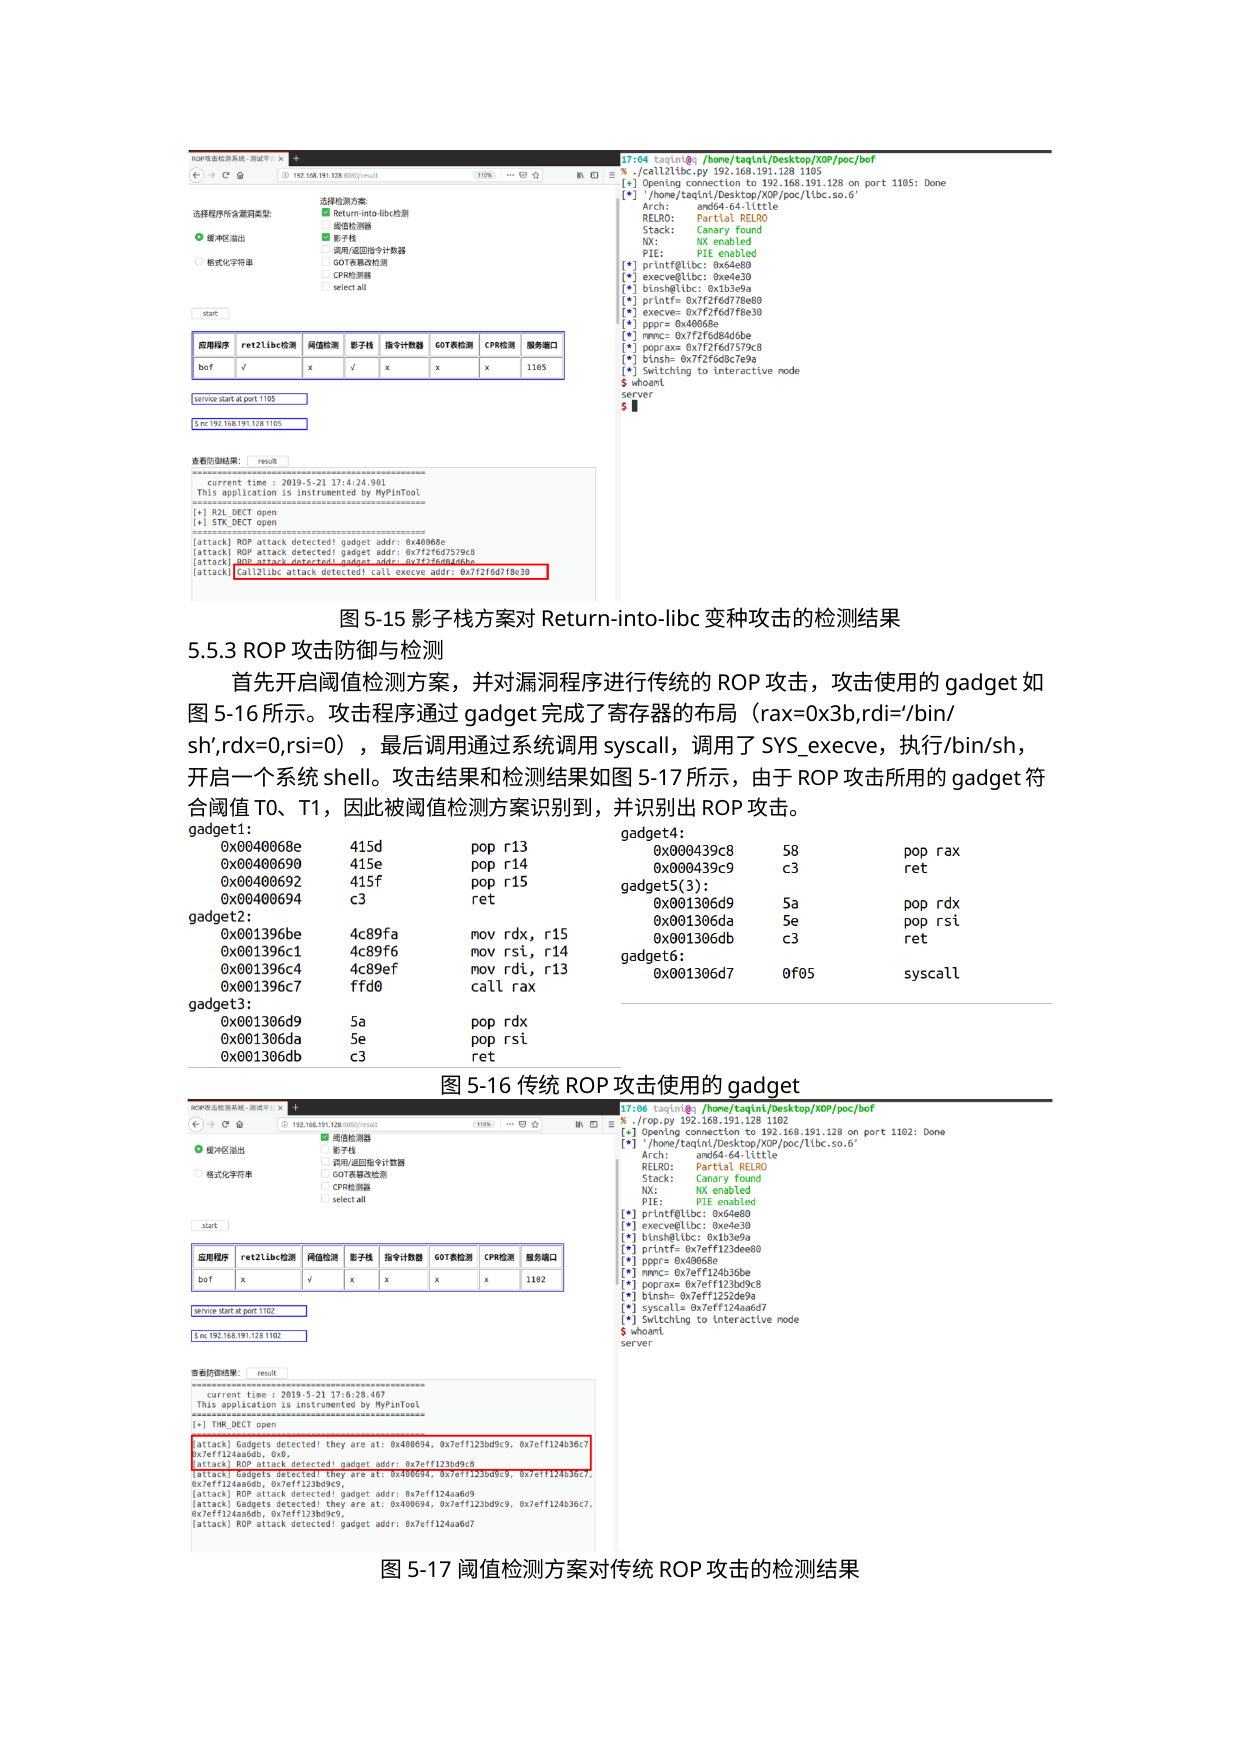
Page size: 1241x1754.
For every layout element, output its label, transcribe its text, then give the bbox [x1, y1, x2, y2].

text 图5-17 阈值检测方案对传统ROP攻击的检测结果 [187, 1553, 1053, 1584]
list 首先开启阈值检测方案，并对漏洞程序进行传统的ROP攻击，攻击使用的gadget如图5-16所示。攻击程序通过gadget完成了寄存器的布局（rax=0x3b,rdi=‘/bin/sh’,rdx=0,rsi=0），最后调用通过系统调用syscall，调用了SYS_execve，执行/bin/sh，开启一个系统shell。攻击结果和检测结果如图5-17所示，由于ROP攻击所用的gadget符合阈值T0、T1，因此被阈值检测方案识别到，并识别出ROP攻击。 [187, 664, 1053, 822]
picture [188, 150, 1052, 601]
picture [188, 821, 1053, 1068]
picture [187, 1099, 1053, 1553]
list 5.5.3 ROP攻击防御与检测 [187, 633, 1053, 664]
